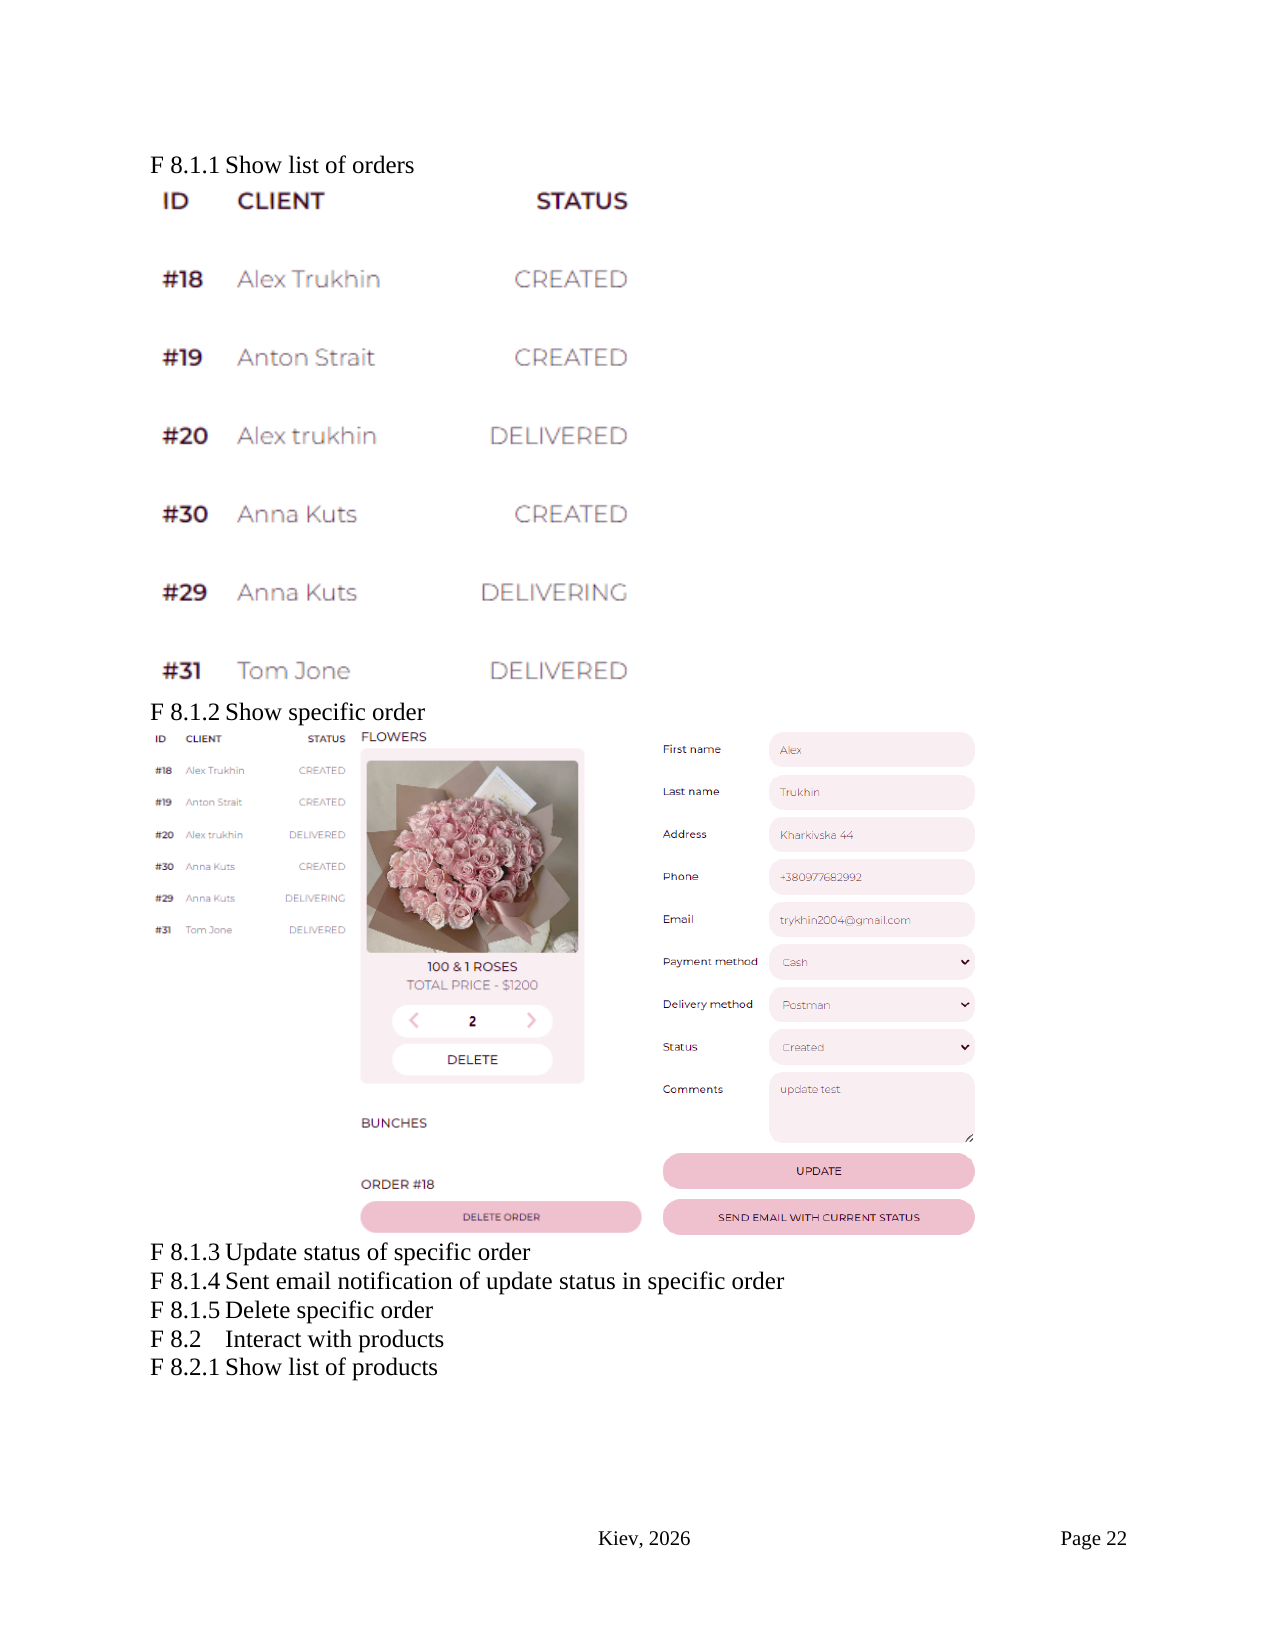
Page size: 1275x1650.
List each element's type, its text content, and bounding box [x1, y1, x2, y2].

text F 8.2.1 Show list of products [150, 1352, 1125, 1381]
picture [150, 726, 984, 1238]
text F 8.1.4 Sent email notification of update status in specific order [150, 1266, 1125, 1295]
text F 8.1.3 Update status of specific order [150, 1237, 1125, 1266]
text F 8.1.1 Show list of orders [150, 150, 1125, 179]
text F 8.1.5 Delete specific order [150, 1295, 1125, 1324]
picture [150, 178, 644, 698]
text F 8.1.2 Show specific order [150, 697, 1125, 726]
text F 8.2 Interact with products [150, 1324, 1125, 1352]
